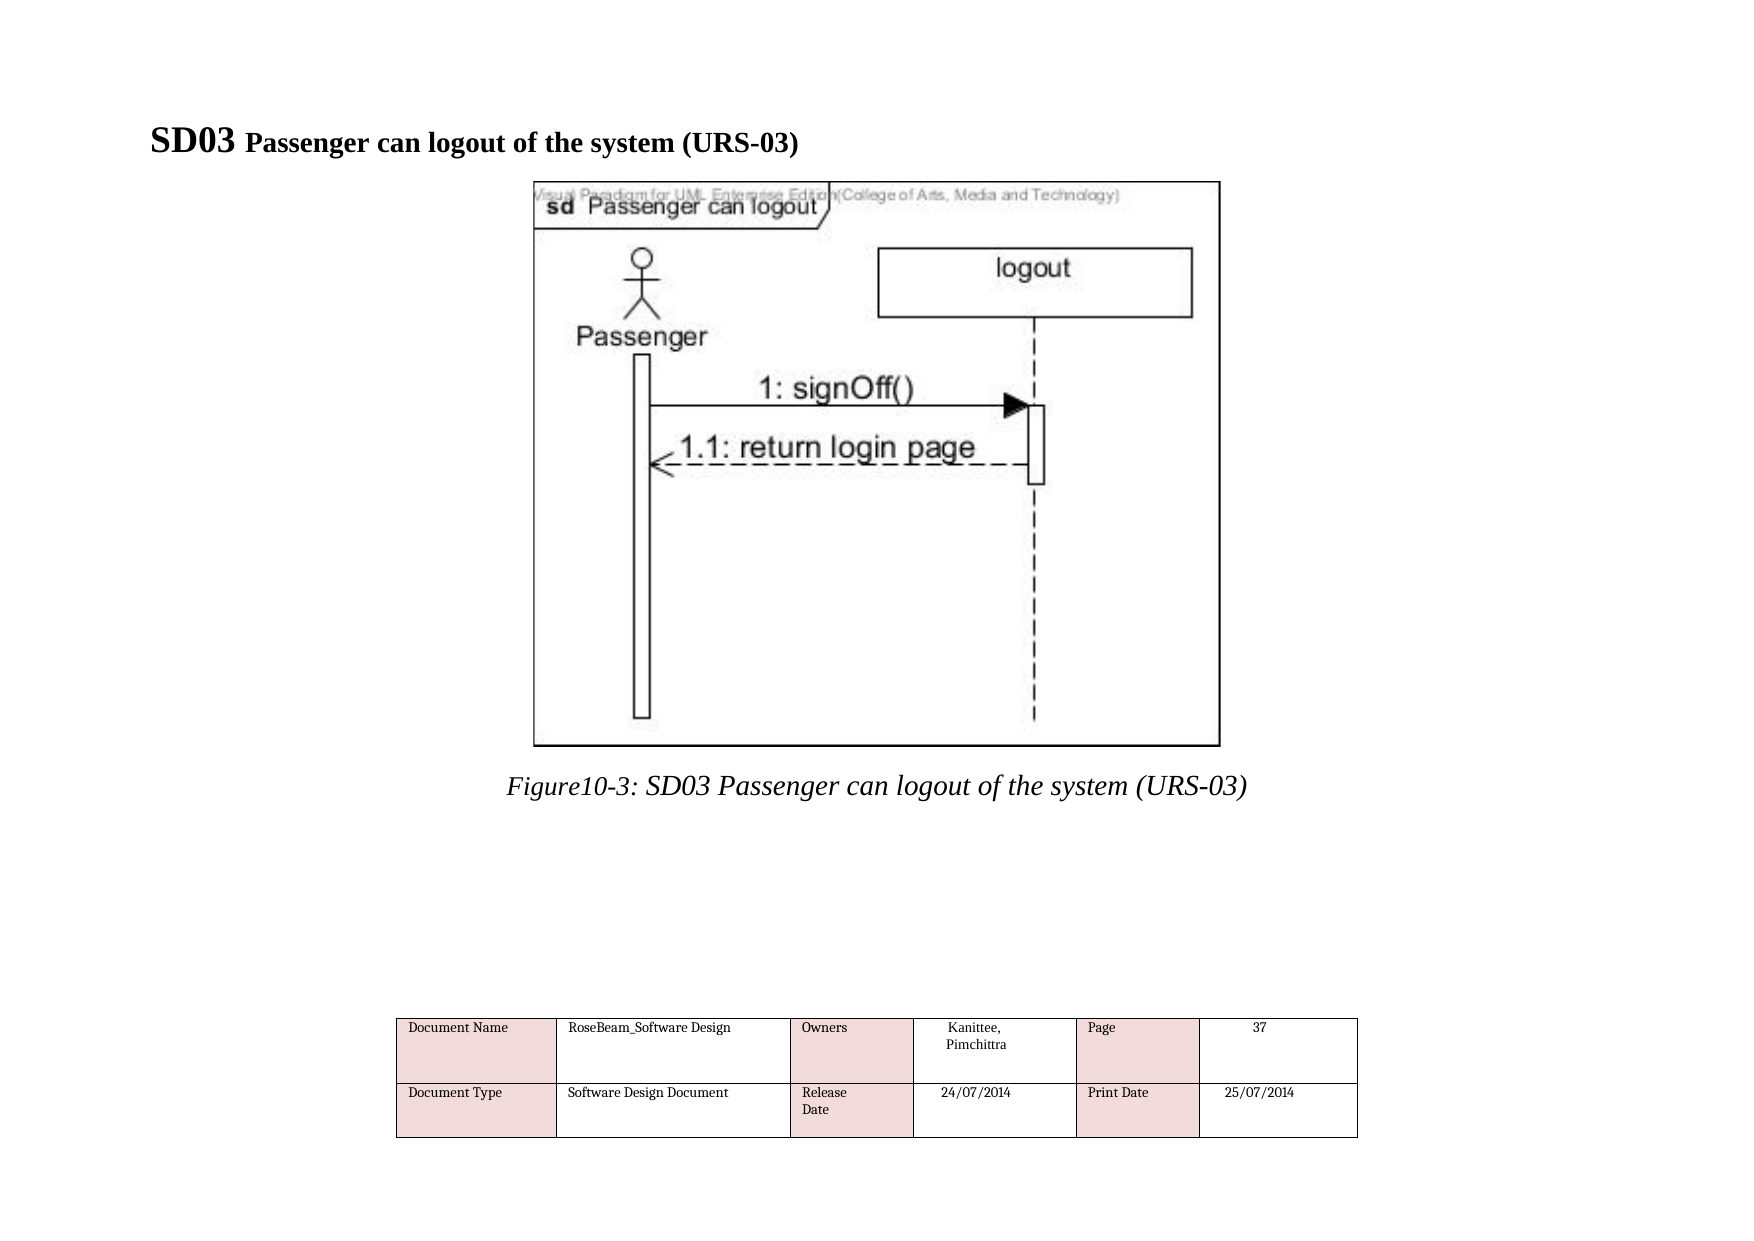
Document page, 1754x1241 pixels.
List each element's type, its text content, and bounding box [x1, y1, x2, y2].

text Figure10-3: SD03 Passenger can logout of the system (URS-03) [150, 768, 1604, 801]
text SD03 Passenger can logout of the system (URS-03) [150, 117, 1604, 161]
picture [533, 181, 1221, 747]
